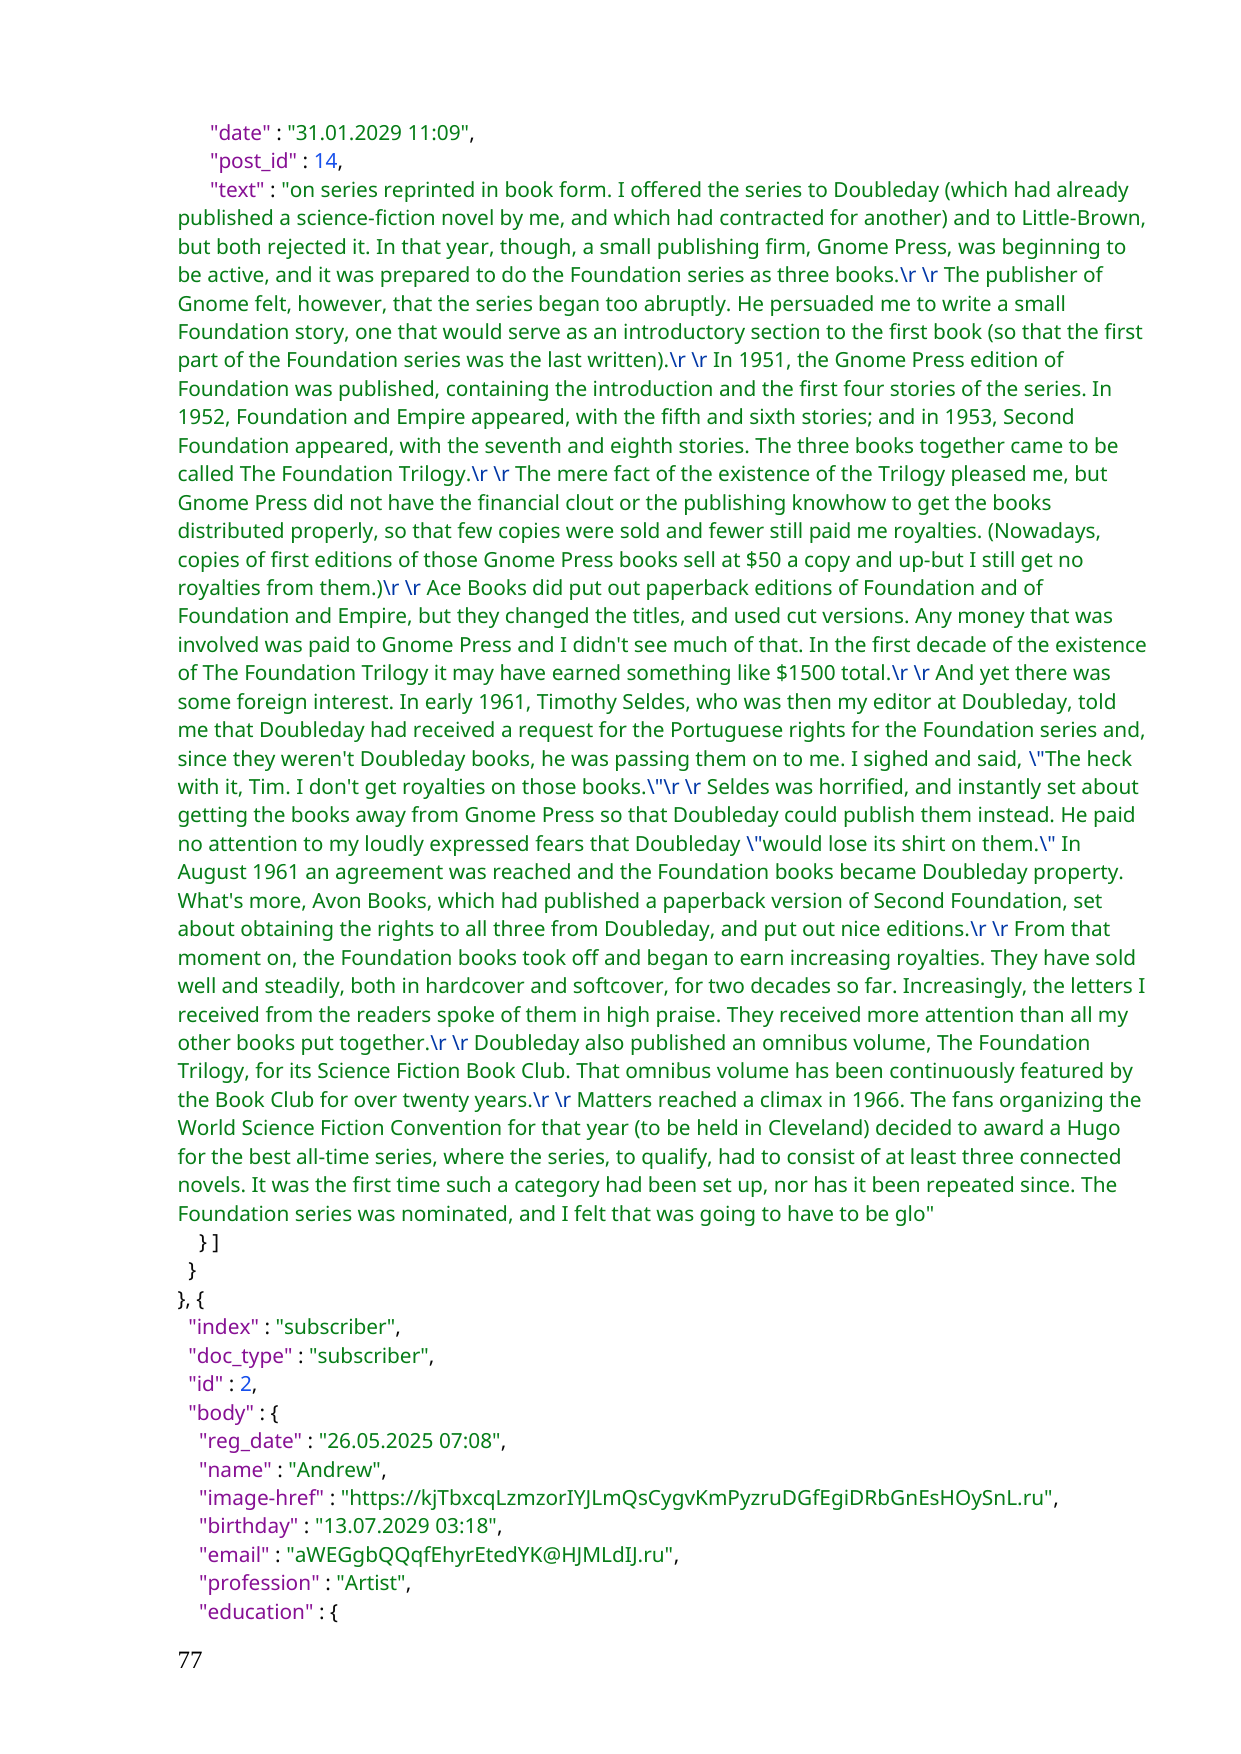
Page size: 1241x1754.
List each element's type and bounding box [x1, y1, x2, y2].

text [177, 118, 1152, 1625]
